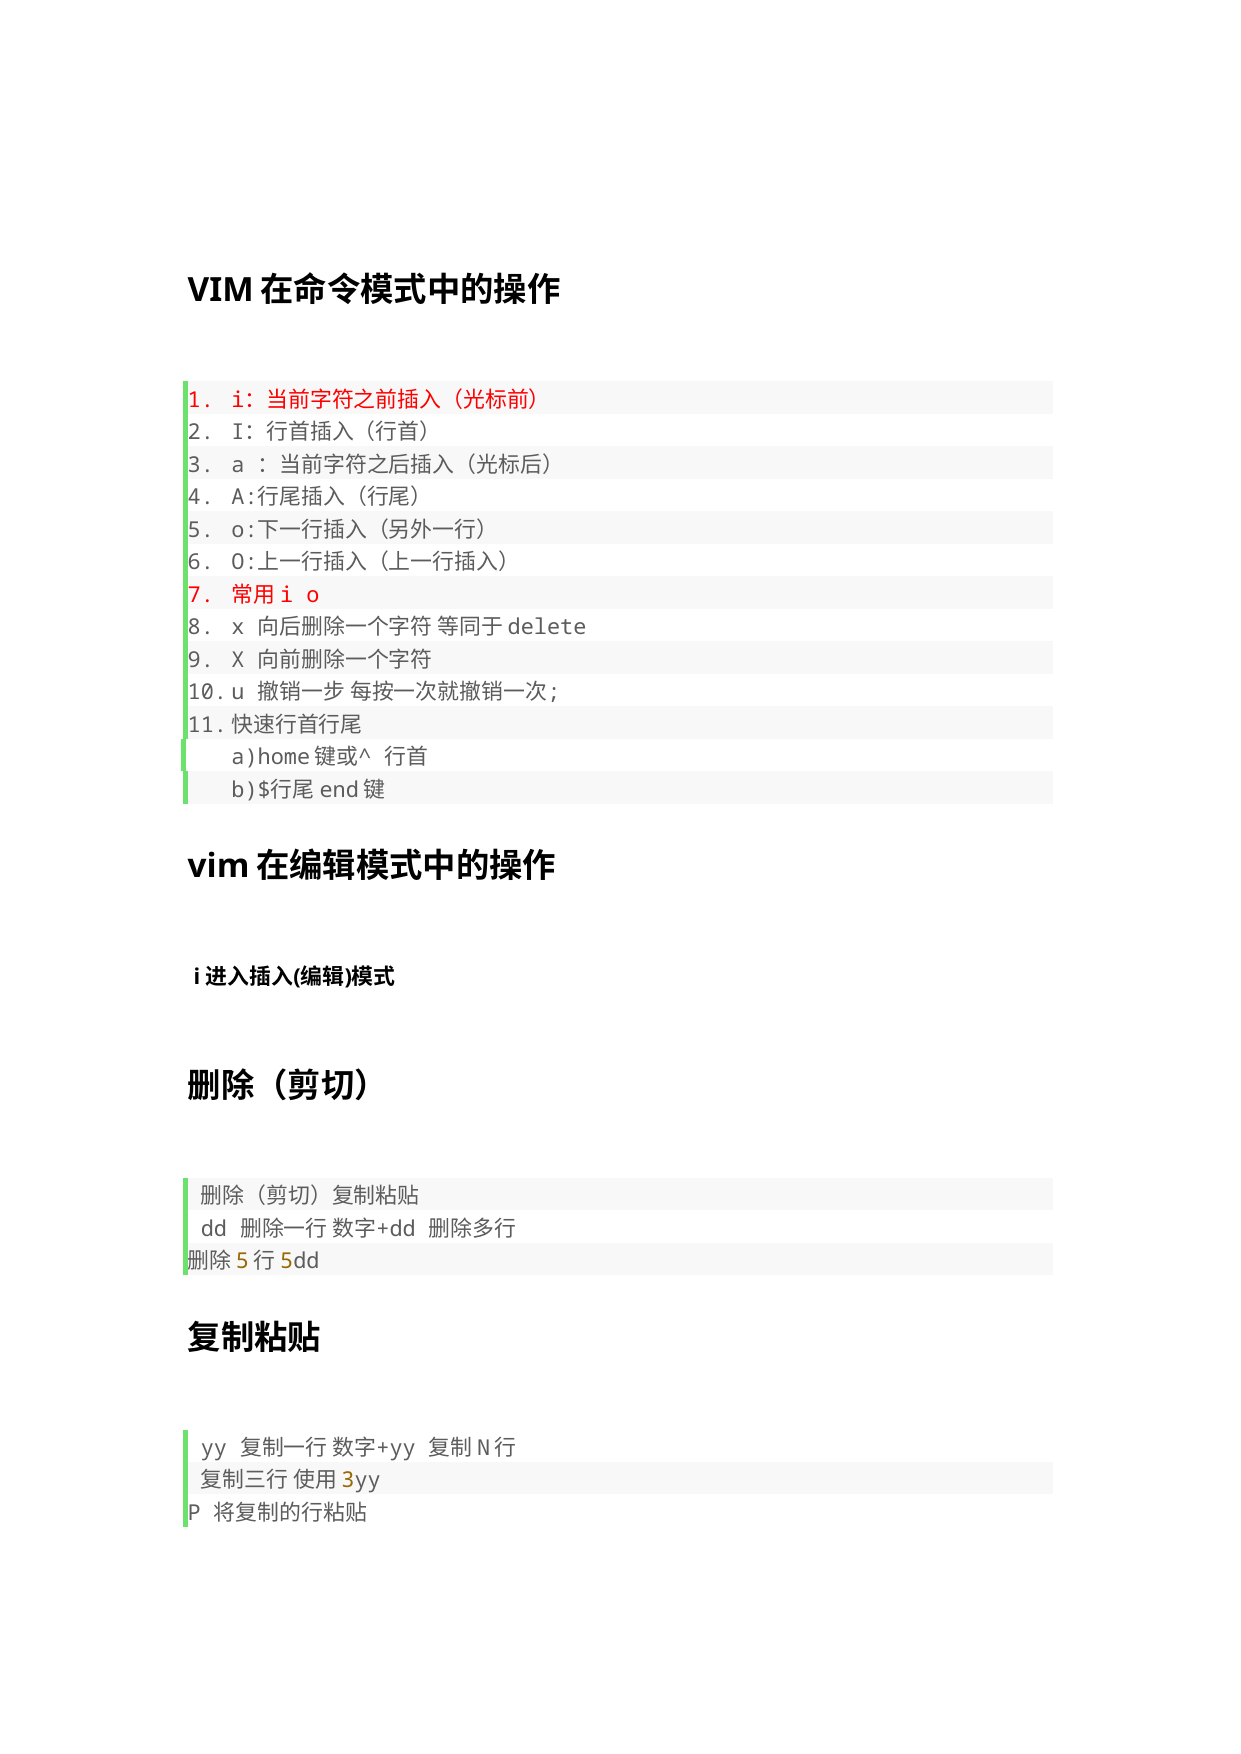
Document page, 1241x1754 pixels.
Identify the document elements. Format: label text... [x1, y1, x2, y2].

list o:下一行插入（另外一行） [188, 511, 1053, 544]
list a ：当前字符之后插入（光标后） [188, 446, 1053, 479]
text b)$行尾 end键 [188, 771, 1053, 804]
subtitle VIM在命令模式中的操作 [187, 254, 1053, 319]
list x 向后删除一个字符 等同于delete [188, 609, 1053, 641]
text 复制三行 使用3yy [188, 1462, 1053, 1494]
list X 向前删除一个字符 [188, 641, 1053, 674]
list i：当前字符之前插入（光标前） [188, 381, 1053, 414]
text yy 复制一行 数字+yy 复制N行 [183, 1429, 1053, 1462]
text i 进入插入(编辑)模式 [187, 958, 1053, 991]
subtitle vim在编辑模式中的操作 [187, 831, 1053, 896]
list u 撤销一步 每按一次就撤销一次; [188, 674, 1053, 706]
list A:行尾插入（行尾） [188, 479, 1053, 511]
list I：行首插入（行首） [188, 414, 1053, 446]
text 删除（剪切）复制粘贴 [188, 1178, 1053, 1210]
list O:上一行插入（上一行插入） [188, 544, 1053, 576]
subtitle 复制粘贴 [187, 1302, 1053, 1367]
text 删除5行 5dd [188, 1243, 1053, 1275]
list 快速行首行尾 [188, 706, 1053, 739]
list a)home键或^ 行首 [186, 739, 1053, 771]
list 常用 i o [188, 576, 1053, 609]
subtitle 删除（剪切） [187, 1051, 1053, 1116]
text dd 删除一行 数字+dd 删除多行 [188, 1210, 1053, 1243]
text P 将复制的行粘贴 [188, 1494, 1053, 1527]
